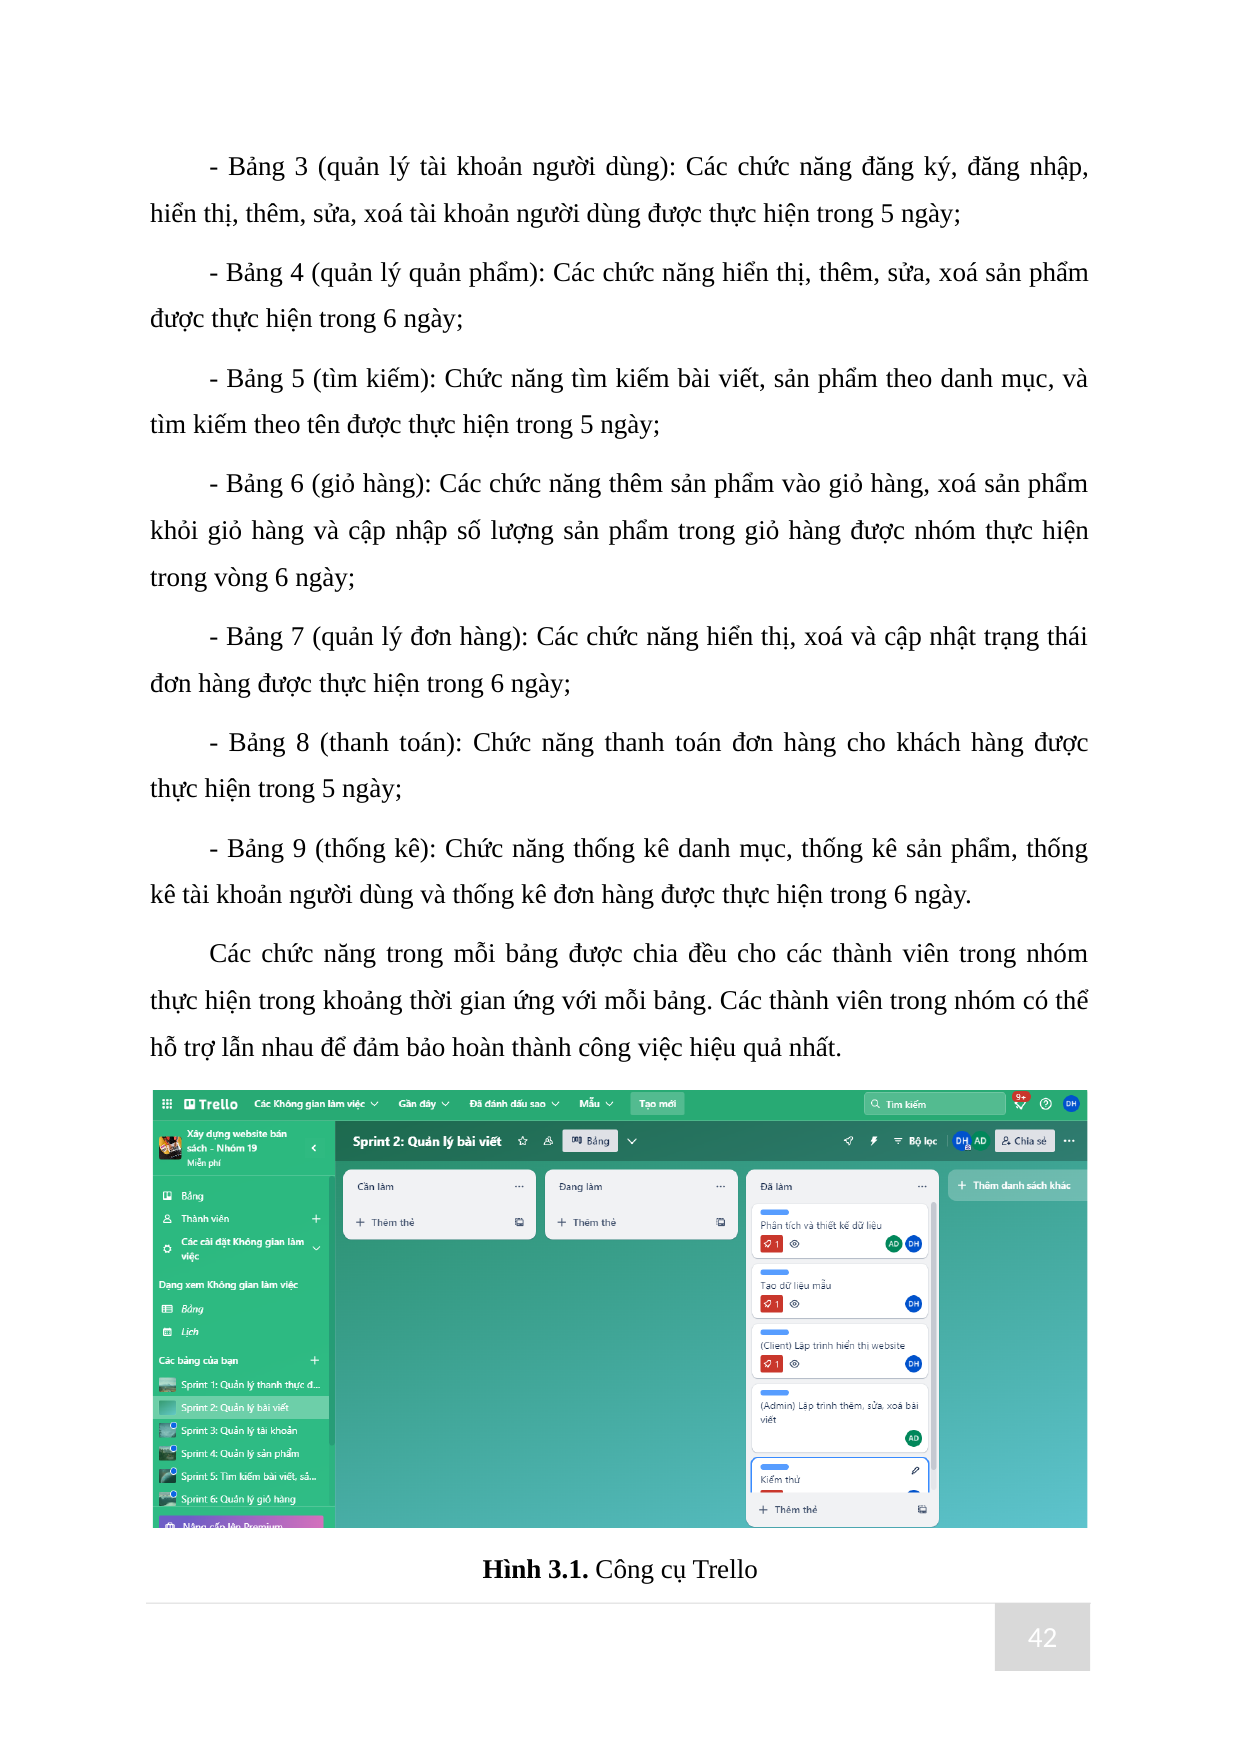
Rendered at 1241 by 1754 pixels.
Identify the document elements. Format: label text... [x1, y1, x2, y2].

text - Bảng 9 (thống kê): Chức năng thống kê danh mục, thống kê sản phẩm, thống kê tài khoản người dùng và thống kê đơn hàng được thực hiện trong 6 ngày. [150, 832, 1090, 909]
text - Bảng 8 (thanh toán): Chức năng thanh toán đơn hàng cho khách hàng được thực hiện trong 5 ngày; [150, 726, 1090, 804]
picture [152, 1090, 1088, 1528]
text - Bảng 4 (quản lý quản phẩm): Các chức năng hiển thị, thêm, sửa, xoá sản phẩm được thực hiện trong 6 ngày; [150, 256, 1090, 334]
text - Bảng 6 (giỏ hàng): Các chức năng thêm sản phẩm vào giỏ hàng, xoá sản phẩm khỏi giỏ hàng và cập nhập số lượng sản phẩm trong giỏ hàng được nhóm thực hiện trong vòng 6 ngày; [150, 467, 1090, 592]
text Các chức năng trong mỗi bảng được chia đều cho các thành viên trong nhóm thực hiện trong khoảng thời gian ứng với mỗi bảng. Các thành viên trong nhóm có thể hỗ trợ lẫn nhau để đảm bảo hoàn thành công việc hiệu quả nhất. [150, 937, 1090, 1062]
text - Bảng 3 (quản lý tài khoản người dùng): Các chức năng đăng ký, đăng nhập, hiển thị, thêm, sửa, xoá tài khoản người dùng được thực hiện trong 5 ngày; [150, 150, 1090, 228]
text Hình 3.1. Công cụ Trello [150, 1553, 1090, 1585]
text - Bảng 7 (quản lý đơn hàng): Các chức năng hiển thị, xoá và cập nhật trạng thái đơn hàng được thực hiện trong 6 ngày; [150, 620, 1090, 698]
text - Bảng 5 (tìm kiếm): Chức năng tìm kiếm bài viết, sản phẩm theo danh mục, và tìm kiếm theo tên được thực hiện trong 5 ngày; [150, 362, 1090, 439]
